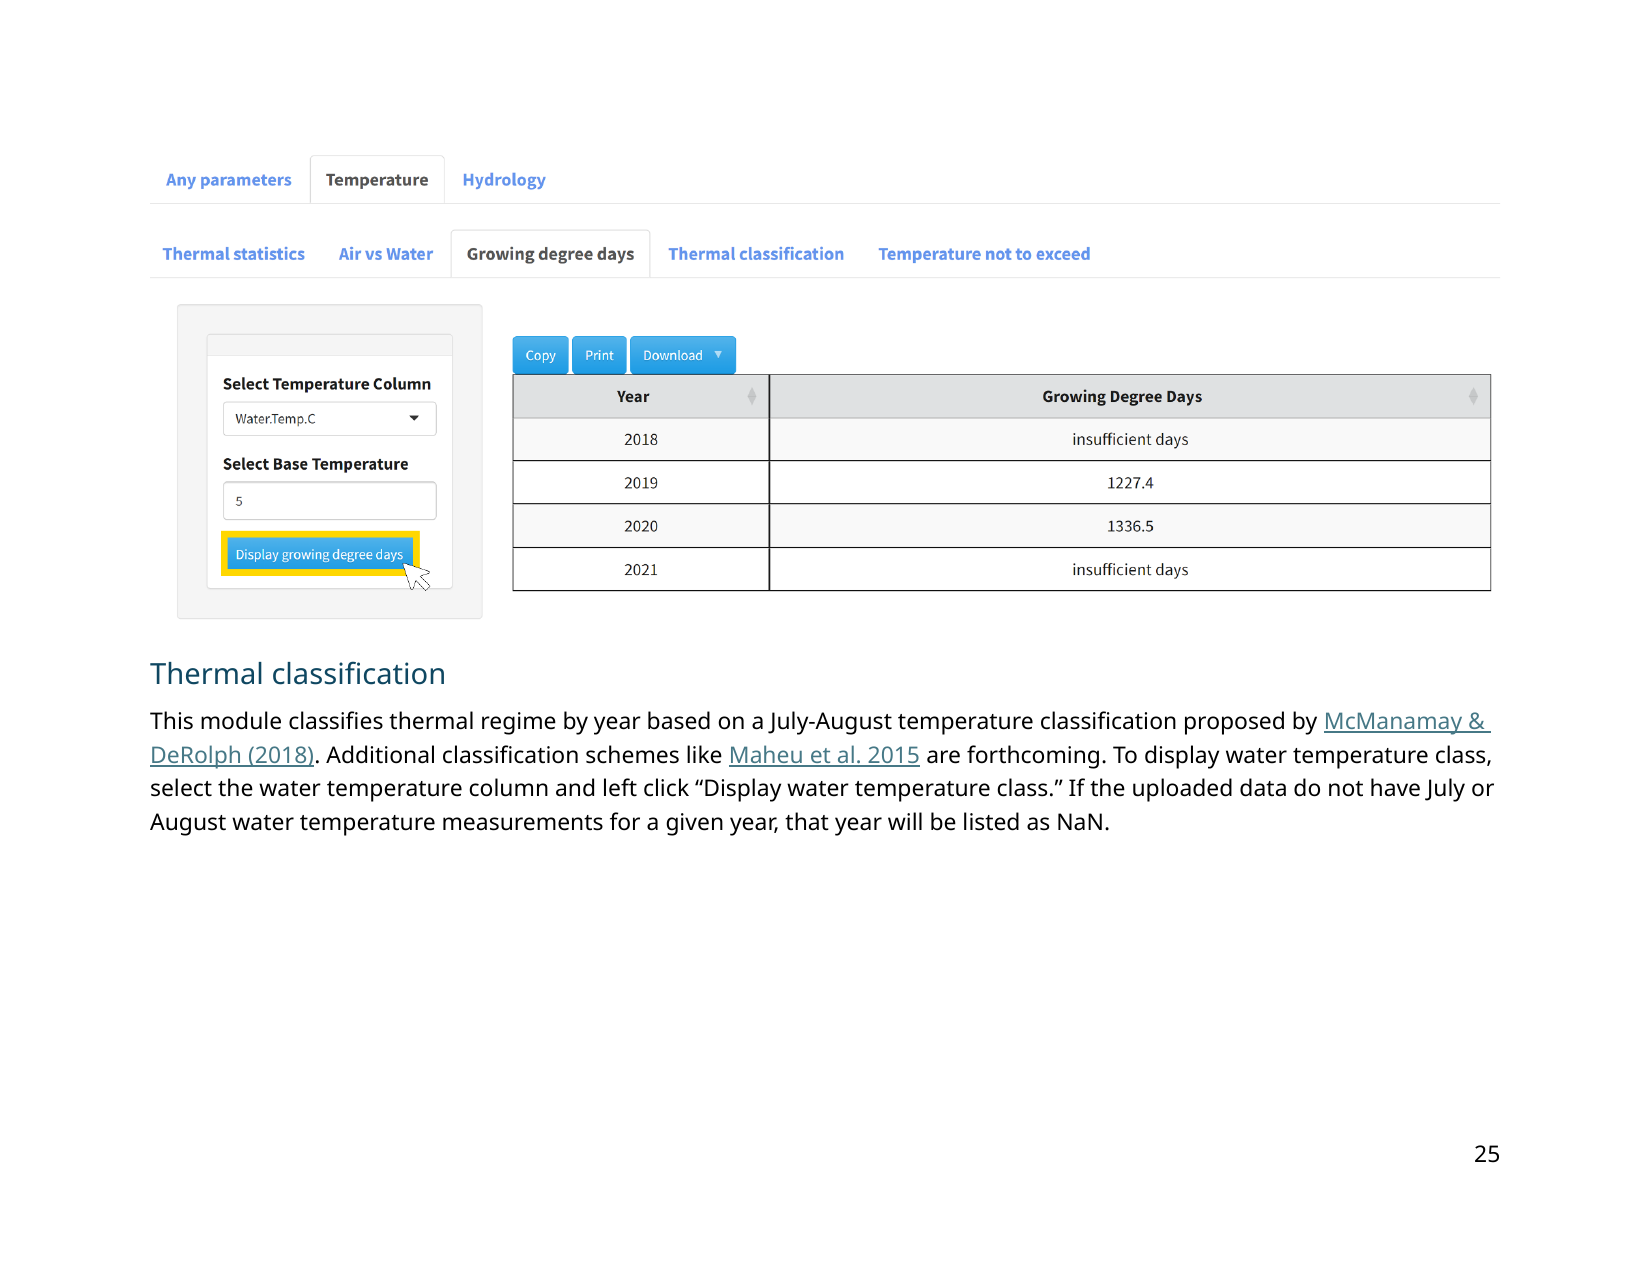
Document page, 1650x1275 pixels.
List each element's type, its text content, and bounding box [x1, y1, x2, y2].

picture [150, 150, 1500, 635]
subtitle Thermal classification [150, 654, 1500, 693]
text This module classifies thermal regime by year based on a July-August temperature classification proposed by McManamay & DeRolph (2018). Additional classification schemes like Maheu et al. 2015 are forthcoming. To display water temperature class, select the water temperature column and left click “Display water temperature class.” If the uploaded data do not have July or August water temperature measurements for a given year, that year will be listed as NaN. [150, 705, 1500, 837]
